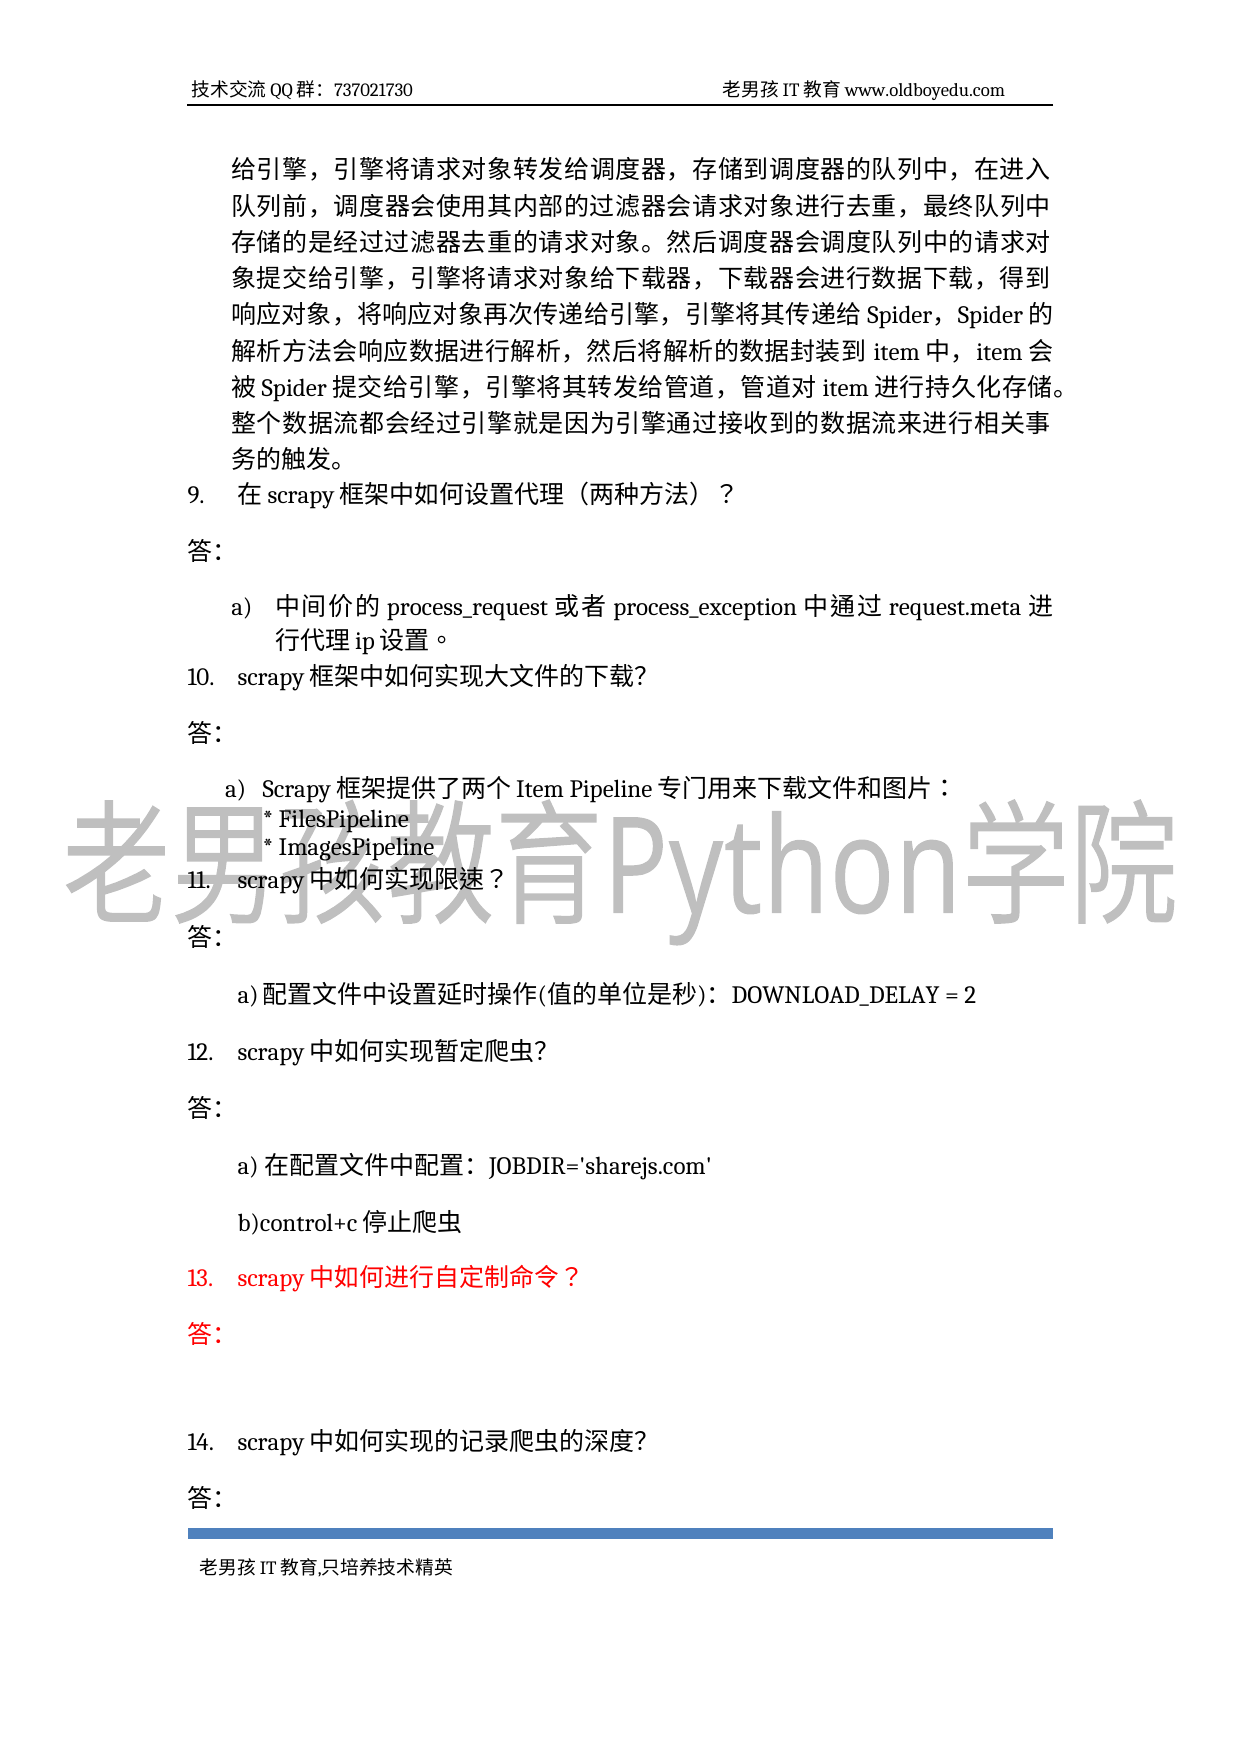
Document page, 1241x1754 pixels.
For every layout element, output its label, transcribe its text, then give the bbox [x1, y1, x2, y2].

list scrapy中如何实现的记录爬虫的深度？ [187, 1421, 1053, 1457]
text 答： [187, 713, 1053, 750]
text * ImagesPipeline [262, 833, 1053, 862]
text 答： [187, 1314, 1053, 1351]
list scrapy中如何实现限速？ [187, 862, 1053, 896]
text a) 配置文件中设置延时操作(值的单位是秒)：DOWNLOAD_DELAY = 2 [187, 974, 1053, 1010]
text 答： [187, 917, 1053, 953]
list 中间价的process_request或者process_exception中通过request.meta进行代理ip设置。 [231, 588, 1053, 656]
text 答： [187, 1088, 1053, 1124]
list scrapy框架中如何实现大文件的下载？ [187, 656, 1053, 693]
text a) 在配置文件中配置：JOBDIR='sharejs.com' [187, 1145, 1053, 1182]
list 在scrapy框架中如何设置代理（两种方法）？ [187, 476, 1053, 510]
text b)control+c停止爬虫 [187, 1202, 1053, 1239]
text * FilesPipeline [262, 804, 1053, 833]
text a) Scrapy框架提供了两个Item Pipeline专门用来下载文件和图片： [187, 771, 1053, 804]
text 答： [187, 531, 1053, 567]
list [187, 150, 1053, 476]
list scrapy中如何实现暂定爬虫？ [187, 1031, 1053, 1067]
list scrapy中如何进行自定制命令？ [187, 1259, 1053, 1293]
text 答： [187, 1478, 1053, 1514]
